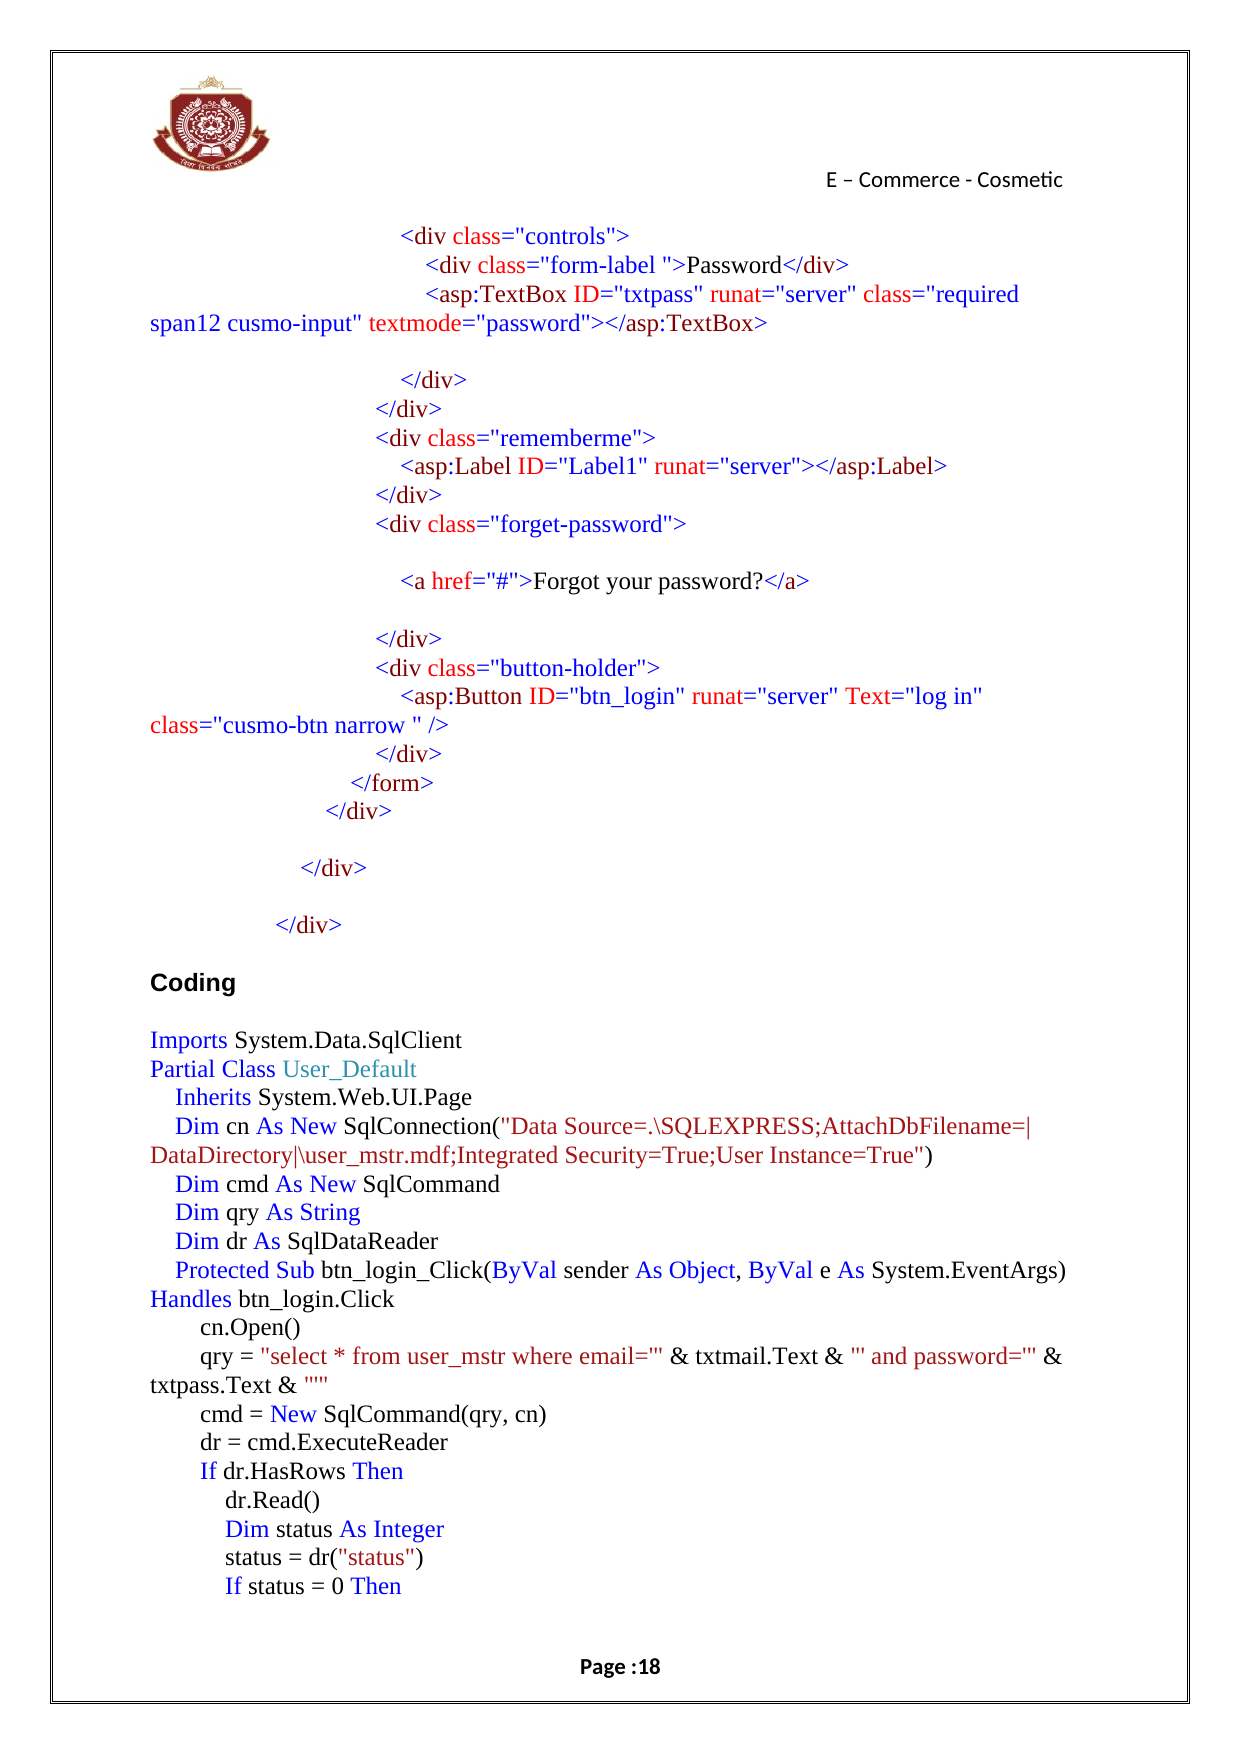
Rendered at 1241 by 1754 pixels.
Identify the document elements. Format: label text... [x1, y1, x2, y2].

text If dr.HasRows Then [150, 1456, 1090, 1485]
text If status = 0 Then [150, 1571, 1090, 1600]
text dr = cmd.ExecuteReader [150, 1427, 1090, 1456]
text Dim cmd As New SqlCommand [150, 1169, 1090, 1197]
text Dim status As Integer [150, 1514, 1090, 1542]
text <div class="form-label ">Password</div> [150, 250, 1090, 279]
text </div> [150, 624, 1090, 653]
text </div> [150, 394, 1090, 423]
text </div> [150, 796, 1090, 825]
text <div class="button-holder"> [150, 653, 1090, 681]
text Partial Class User_Default [150, 1054, 1090, 1082]
text </div> [150, 910, 1090, 939]
text dr.Read() [150, 1485, 1090, 1514]
text <div class="controls"> [150, 221, 1090, 250]
text cmd = New SqlCommand(qry, cn) [150, 1399, 1090, 1427]
text Coding [150, 967, 1090, 996]
picture [150, 73, 275, 187]
text <asp:TextBox ID="txtpass" runat="server" class="required span12 cusmo-input" textmode="password"></asp:TextBox> [150, 279, 1090, 336]
text </div> [150, 853, 1090, 882]
text <asp:Button ID="btn_login" runat="server" Text="log in" class="cusmo-btn narrow " /> [150, 681, 1090, 739]
text Dim cn As New SqlConnection("Data Source=.\SQLEXPRESS;AttachDbFilename=|DataDirectory|\user_mstr.mdf;Integrated Security=True;User Instance=True") [150, 1111, 1090, 1169]
text <div class="rememberme"> [150, 423, 1090, 451]
text <div class="forget-password"> [150, 509, 1090, 538]
text </div> [150, 739, 1090, 768]
text Imports System.Data.SqlClient [150, 1025, 1090, 1054]
text status = dr("status") [150, 1542, 1090, 1571]
text </div> [150, 480, 1090, 509]
text Dim qry As String [150, 1197, 1090, 1226]
text </div> [150, 365, 1090, 394]
text Protected Sub btn_login_Click(ByVal sender As Object, ByVal e As System.EventArgs) Handles btn_login.Click [150, 1255, 1090, 1312]
text <asp:Label ID="Label1" runat="server"></asp:Label> [150, 451, 1090, 480]
text qry = "select * from user_mstr where email='" & txtmail.Text & "' and password='" & txtpass.Text & "'" [150, 1341, 1090, 1399]
text </form> [150, 768, 1090, 796]
text Inherits System.Web.UI.Page [150, 1082, 1090, 1111]
text cn.Open() [150, 1312, 1090, 1341]
text Dim dr As SqlDataReader [150, 1226, 1090, 1255]
text <a href="#">Forgot your password?</a> [150, 566, 1090, 595]
